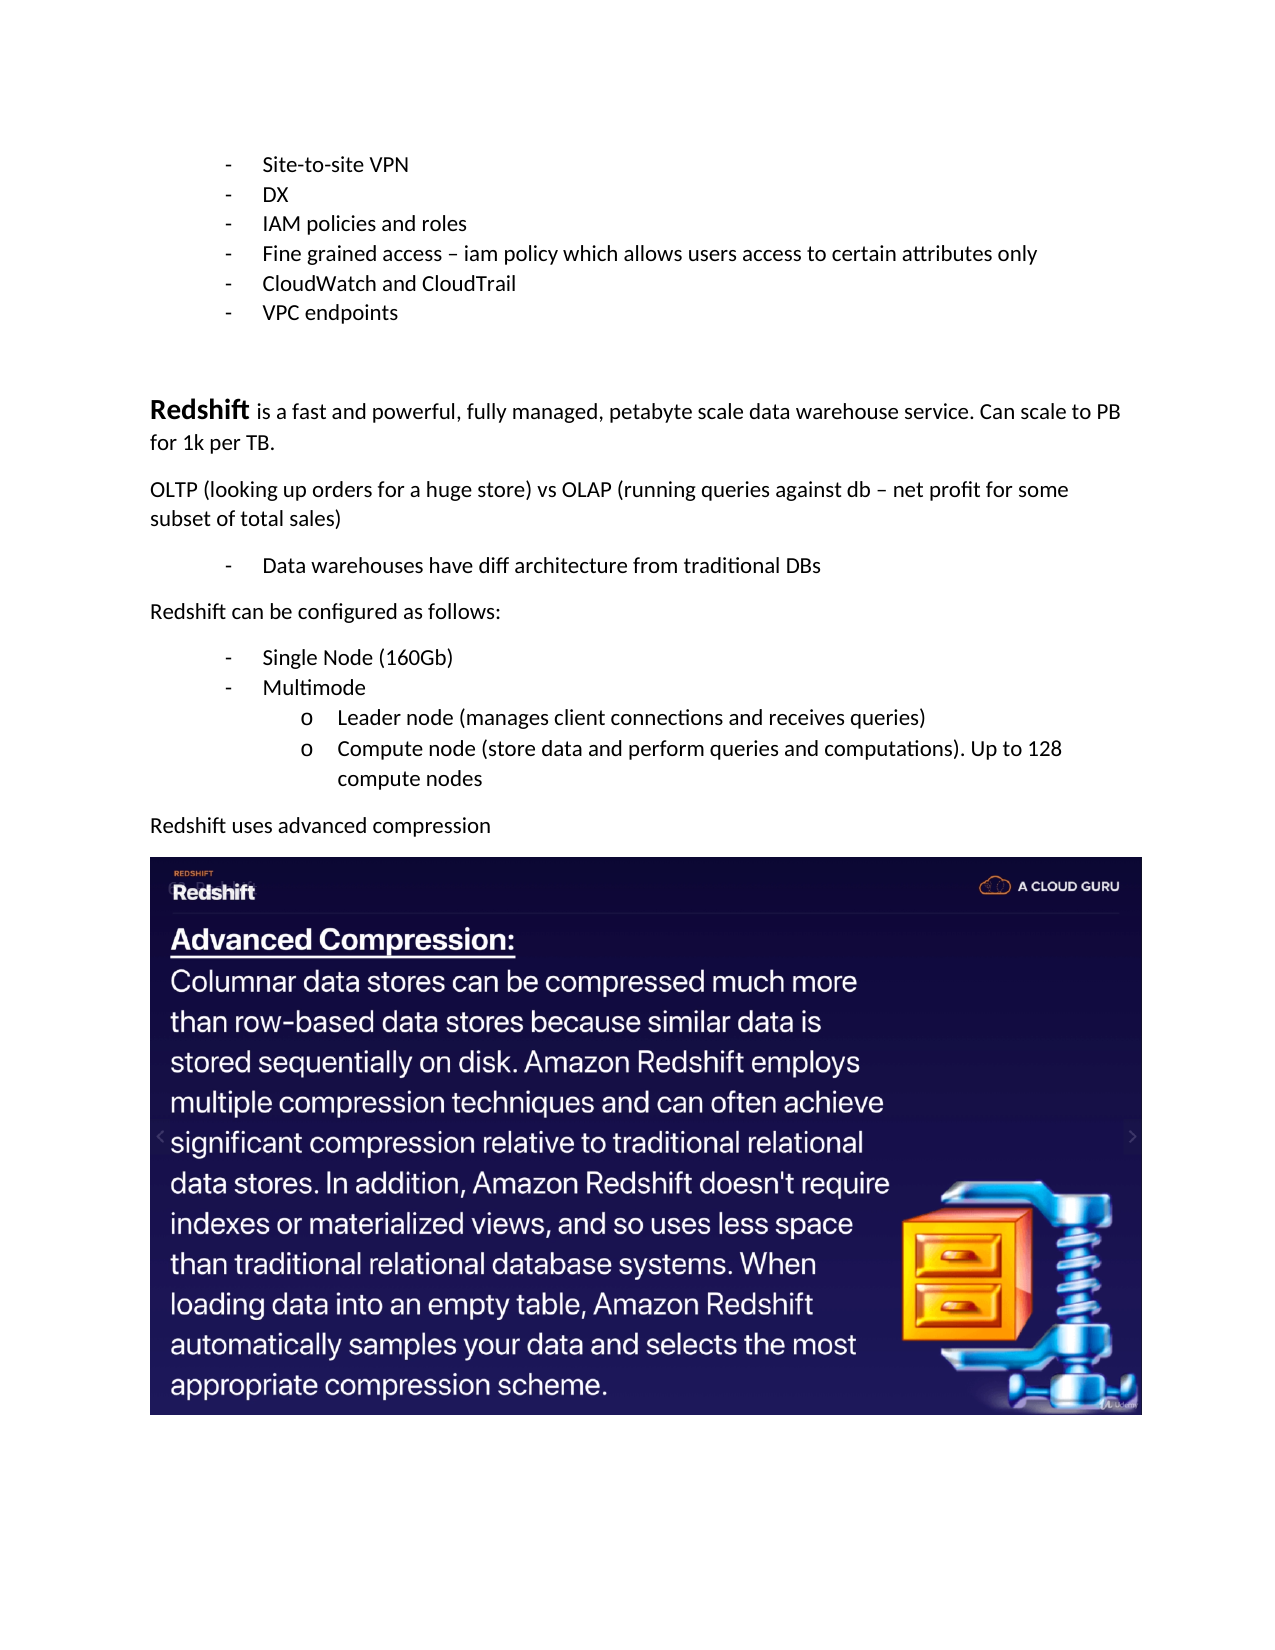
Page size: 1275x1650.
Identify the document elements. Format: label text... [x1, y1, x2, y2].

text Redshift is a fast and powerful, fully managed, petabyte scale data warehouse service. Can scale to PB for 1k per TB. [150, 391, 1125, 456]
list Leader node (manages client connections and receives queries) [300, 703, 1125, 732]
list DX [225, 180, 1125, 208]
list Compute node (store data and perform queries and computations). Up to 128 compute nodes [300, 734, 1125, 793]
text OLTP (looking up orders for a huge store) vs OLAP (running queries against db – net profit for some subset of total sales) [150, 475, 1125, 532]
list Fine grained access – iam policy which allows users access to certain attributes only [225, 239, 1125, 267]
text Redshift can be configured as follows: [150, 597, 1125, 625]
list CloudWatch and CloudTrail [225, 269, 1125, 297]
list IAM policies and roles [225, 209, 1125, 237]
picture [150, 857, 1142, 1415]
text Redshift uses advanced compression [150, 811, 1125, 839]
list Single Node (160Gb) [225, 643, 1125, 672]
list Data warehouses have diff architecture from traditional DBs [225, 551, 1125, 579]
list VPC endpoints [225, 298, 1125, 326]
list Site-to-site VPN [225, 150, 1125, 178]
list Multimode [225, 673, 1125, 701]
